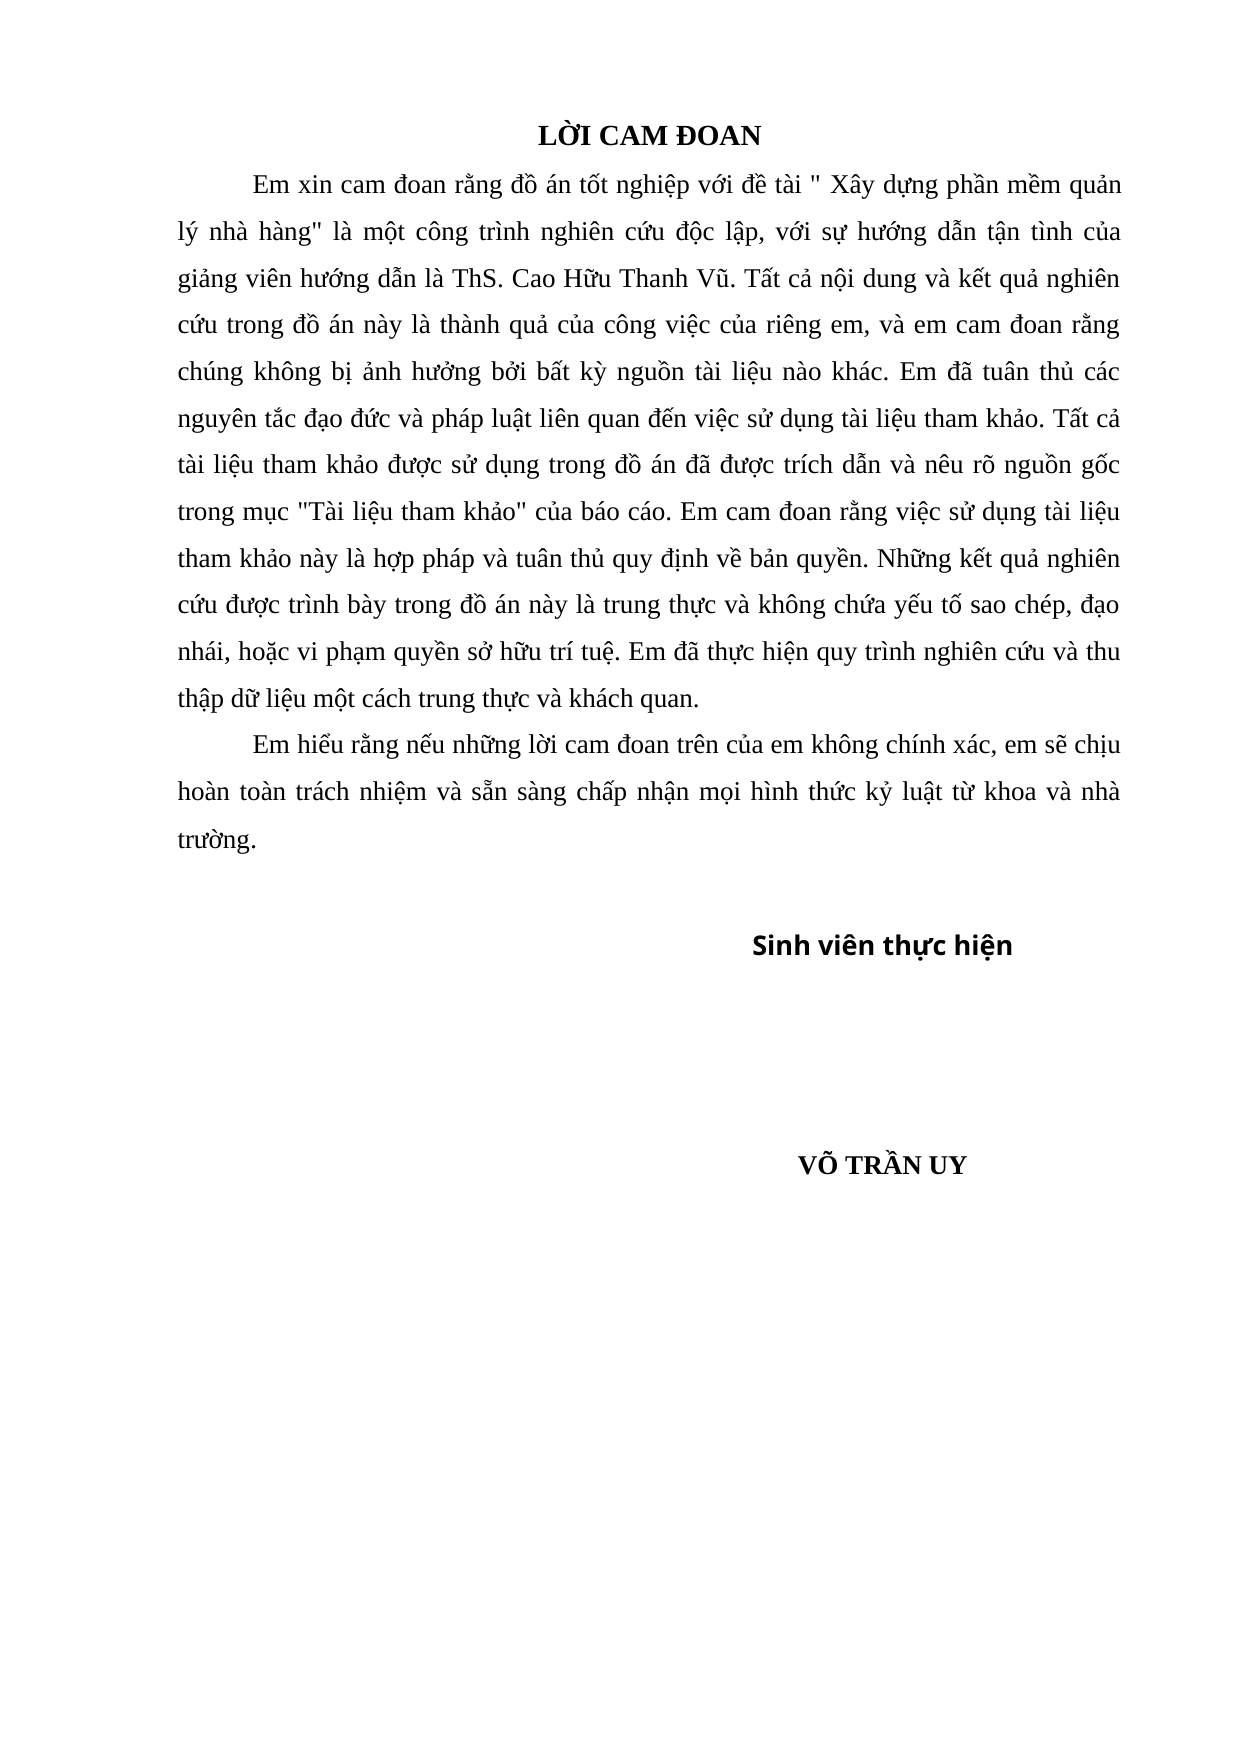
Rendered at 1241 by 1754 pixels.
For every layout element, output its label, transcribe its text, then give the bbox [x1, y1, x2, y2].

text Em hiểu rằng nếu những lời cam đoan trên của em không chính xác, em sẽ chịu hoàn toàn trách nhiệm và sẵn sàng chấp nhận mọi hình thức kỷ luật từ khoa và nhà trường. [177, 728, 1122, 855]
text LỜI CAM ĐOAN [177, 118, 1122, 152]
text Em xin cam đoan rằng đồ án tốt nghiệp với đề tài " Xây dựng phần mềm quản lý nhà hàng" là một công trình nghiên cứu độc lập, với sự hướng dẫn tận tình của giảng viên hướng dẫn là ThS. Cao Hữu Thanh Vũ. Tất cả nội dung và kết quả nghiên cứu trong đồ án này là thành quả của công việc của riêng em, và em cam đoan rằng chúng không bị ảnh hưởng bởi bất kỳ nguồn tài liệu nào khác. Em đã tuân thủ các nguyên tắc đạo đức và pháp luật liên quan đến việc sử dụng tài liệu tham khảo. Tất cả tài liệu tham khảo được sử dụng trong đồ án đã được trích dẫn và nêu rõ nguồn gốc trong mục "Tài liệu tham khảo" của báo cáo. Em cam đoan rằng việc sử dụng tài liệu tham khảo này là hợp pháp và tuân thủ quy định về bản quyền. Những kết quả nghiên cứu được trình bày trong đồ án này là trung thực và không chứa yếu tố sao chép, đạo nhái, hoặc vi phạm quyền sở hữu trí tuệ. Em đã thực hiện quy trình nghiên cứu và thu thập dữ liệu một cách trung thực và khách quan. [177, 168, 1122, 713]
